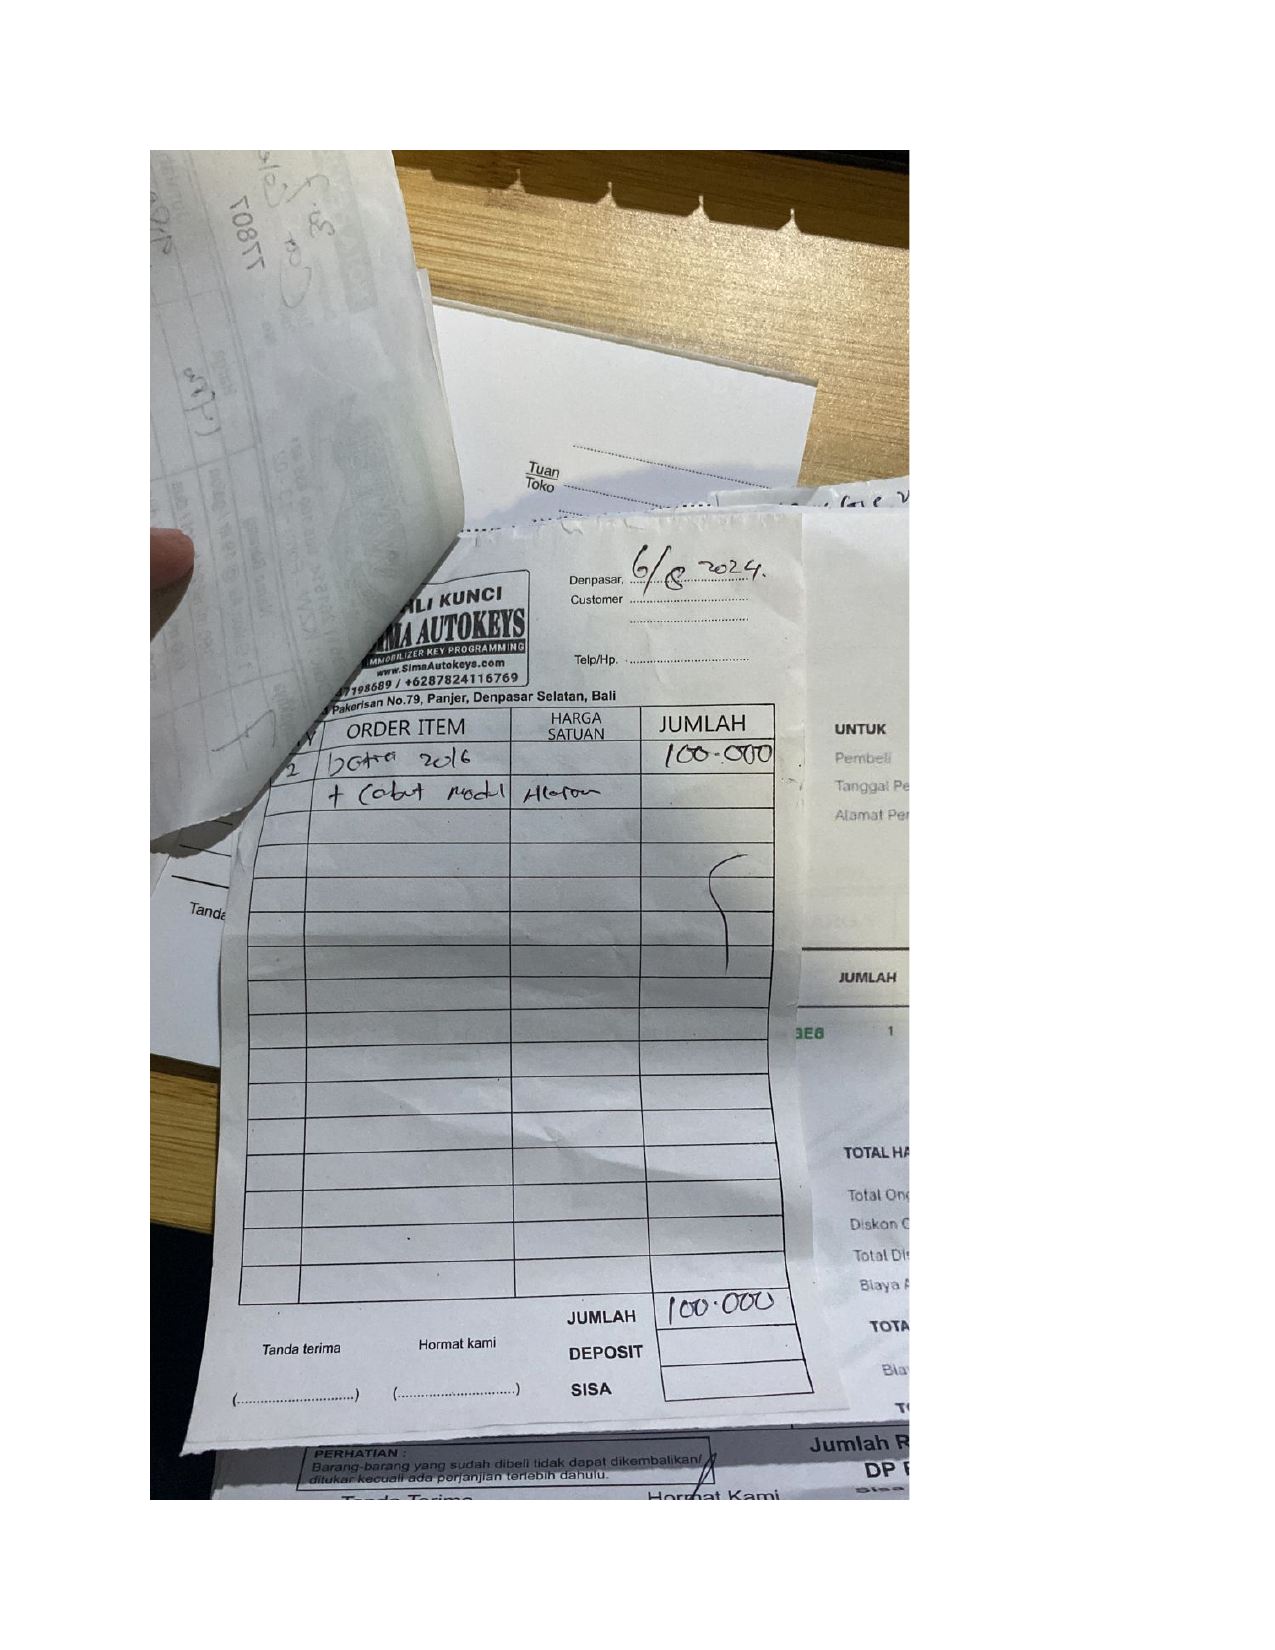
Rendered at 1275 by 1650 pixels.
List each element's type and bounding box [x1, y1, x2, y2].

picture [150, 150, 910, 1500]
